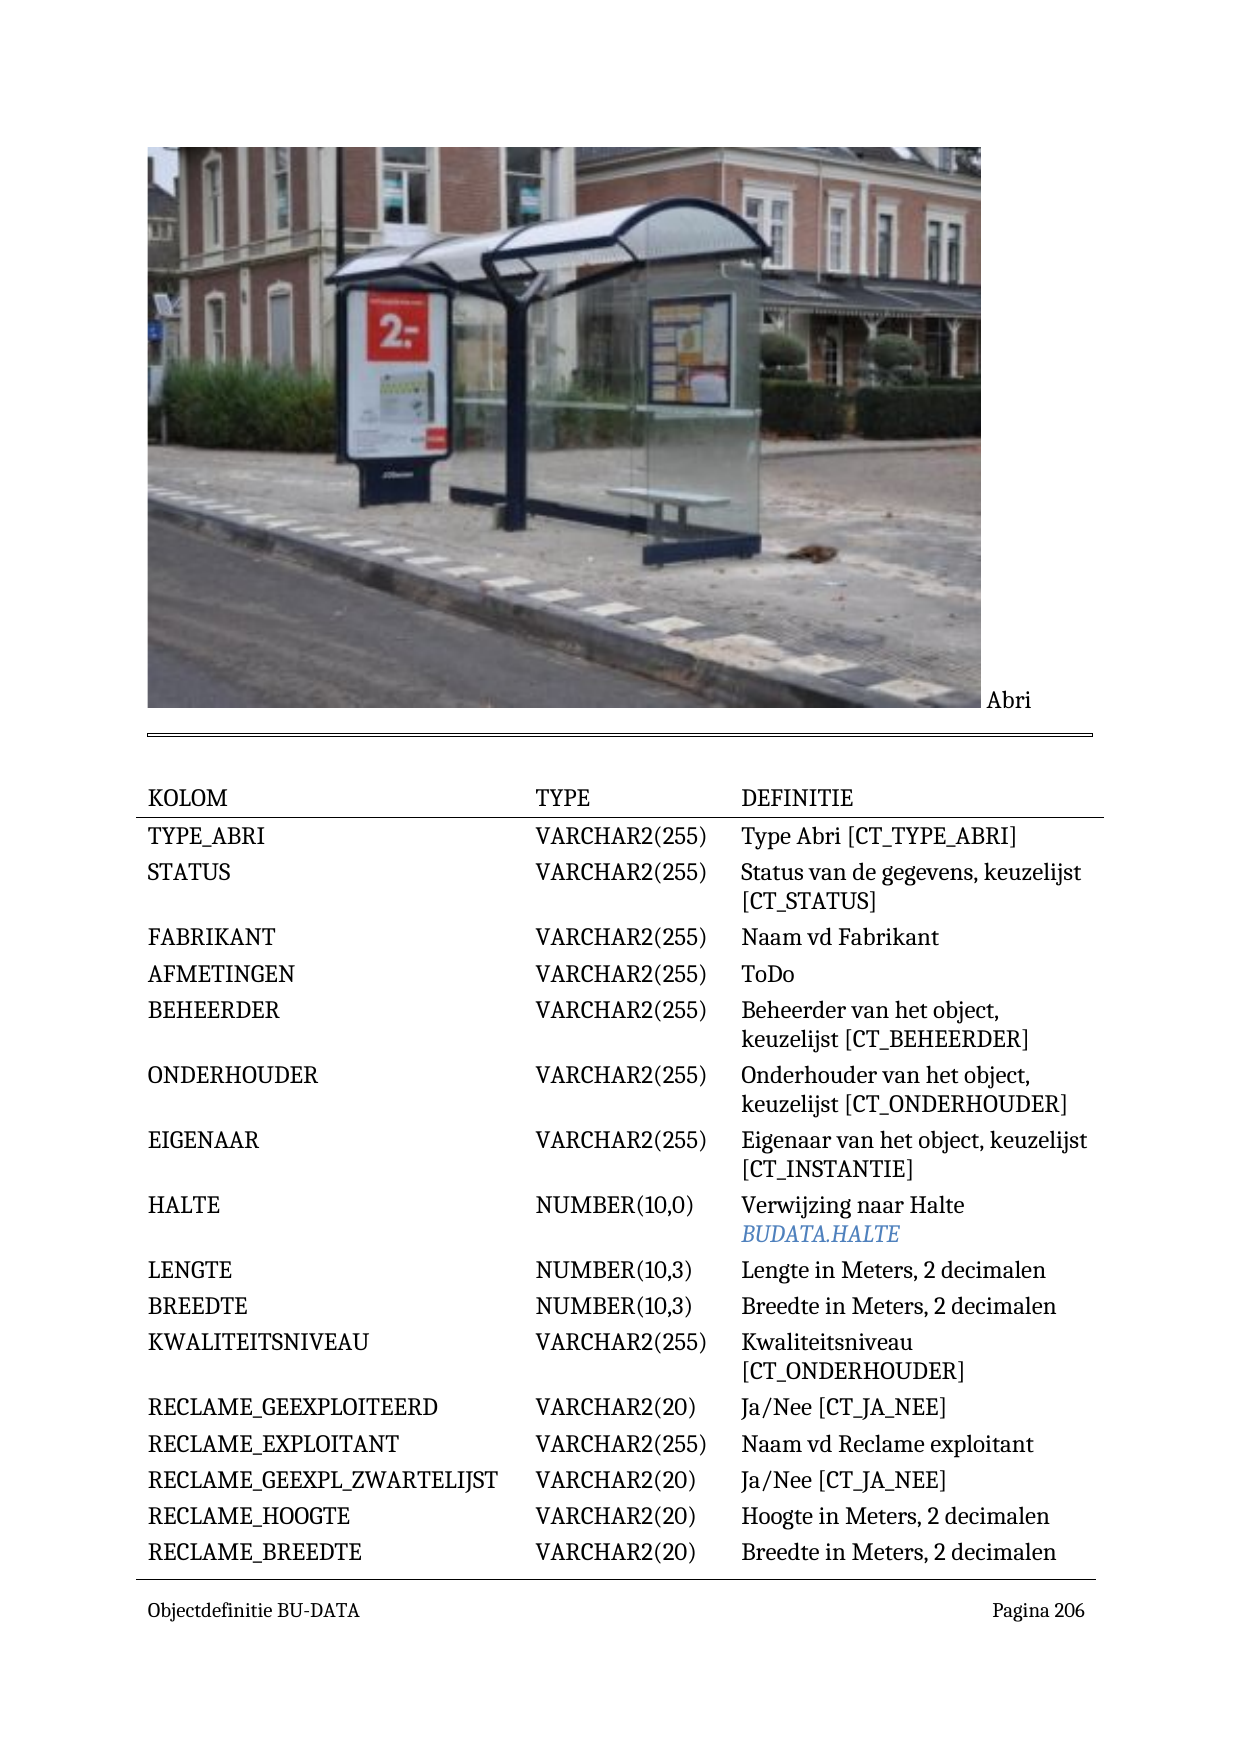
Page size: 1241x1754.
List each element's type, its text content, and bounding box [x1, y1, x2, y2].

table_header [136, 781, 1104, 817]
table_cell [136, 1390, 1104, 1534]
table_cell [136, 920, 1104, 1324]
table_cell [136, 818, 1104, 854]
picture [147, 147, 981, 708]
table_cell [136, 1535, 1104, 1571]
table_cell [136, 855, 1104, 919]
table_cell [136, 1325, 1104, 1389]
